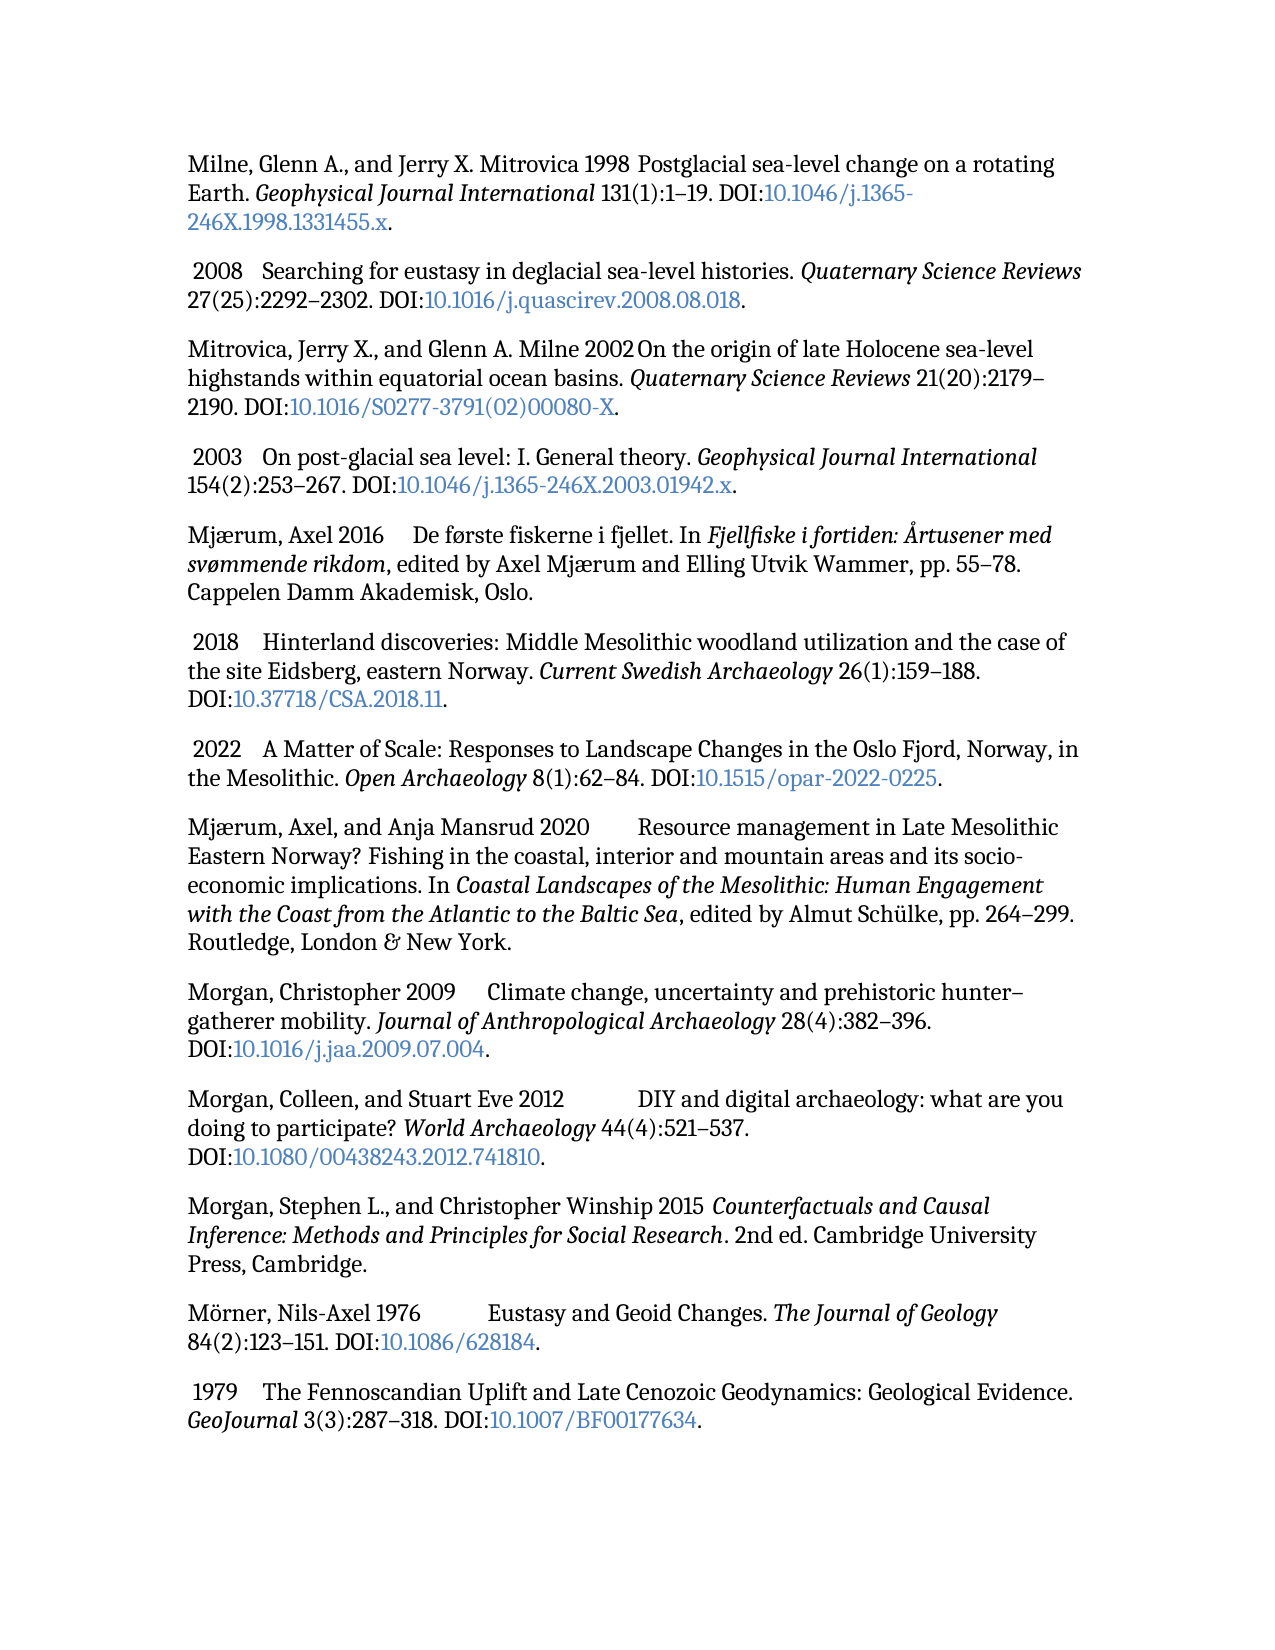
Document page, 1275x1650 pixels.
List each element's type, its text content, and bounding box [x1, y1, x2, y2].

text Milne, Glenn A., and Jerry X. Mitrovica 1998 Postglacial sea-level change on a rotating Earth. Geophysical Journal International 131(1):1–19. DOI:10.1046/j.1365-246X.1998.1331455.x. [187, 150, 1087, 236]
text Mitrovica, Jerry X., and Glenn A. Milne 2002 On the origin of late Holocene sea-level highstands within equatorial ocean basins. Quaternary Science Reviews 21(20):2179–2190. DOI:10.1016/S0277-3791(02)00080-X. [187, 335, 1087, 422]
text 2022 A Matter of Scale: Responses to Landscape Changes in the Oslo Fjord, Norway, in the Mesolithic. Open Archaeology 8(1):62–84. DOI:10.1515/opar-2022-0225. [187, 735, 1087, 792]
text Morgan, Christopher 2009 Climate change, uncertainty and prehistoric hunter–gatherer mobility. Journal of Anthropological Archaeology 28(4):382–396. DOI:10.1016/j.jaa.2009.07.004. [187, 978, 1087, 1064]
text Mörner, Nils-Axel 1976 Eustasy and Geoid Changes. The Journal of Geology 84(2):123–151. DOI:10.1086/628184. [187, 1299, 1087, 1357]
text 2018 Hinterland discoveries: Middle Mesolithic woodland utilization and the case of the site Eidsberg, eastern Norway. Current Swedish Archaeology 26(1):159–188. DOI:10.37718/CSA.2018.11. [187, 628, 1087, 714]
text Morgan, Stephen L., and Christopher Winship 2015 Counterfactuals and Causal Inference: Methods and Principles for Social Research. 2nd ed. Cambridge University Press, Cambridge. [187, 1192, 1087, 1278]
text Morgan, Colleen, and Stuart Eve 2012 DIY and digital archaeology: what are you doing to participate? World Archaeology 44(4):521–537. DOI:10.1080/00438243.2012.741810. [187, 1085, 1087, 1171]
text Mjærum, Axel 2016 De første fiskerne i fjellet. In Fjellfiske i fortiden: Årtusener med svømmende rikdom, edited by Axel Mjærum and Elling Utvik Wammer, pp. 55–78. Cappelen Damm Akademisk, Oslo. [187, 521, 1087, 607]
text 2008 Searching for eustasy in deglacial sea-level histories. Quaternary Science Reviews 27(25):2292–2302. DOI:10.1016/j.quascirev.2008.08.018. [187, 257, 1087, 314]
text 1979 The Fennoscandian Uplift and Late Cenozoic Geodynamics: Geological Evidence. GeoJournal 3(3):287–318. DOI:10.1007/BF00177634. [187, 1377, 1087, 1435]
text Mjærum, Axel, and Anja Mansrud 2020 Resource management in Late Mesolithic Eastern Norway? Fishing in the coastal, interior and mountain areas and its socio-economic implications. In Coastal Landscapes of the Mesolithic: Human Engagement with the Coast from the Atlantic to the Baltic Sea, edited by Almut Schülke, pp. 264–299. Routledge, London & New York. [187, 813, 1087, 957]
text 2003 On post-glacial sea level: I. General theory. Geophysical Journal International 154(2):253–267. DOI:10.1046/j.1365-246X.2003.01942.x. [187, 442, 1087, 500]
